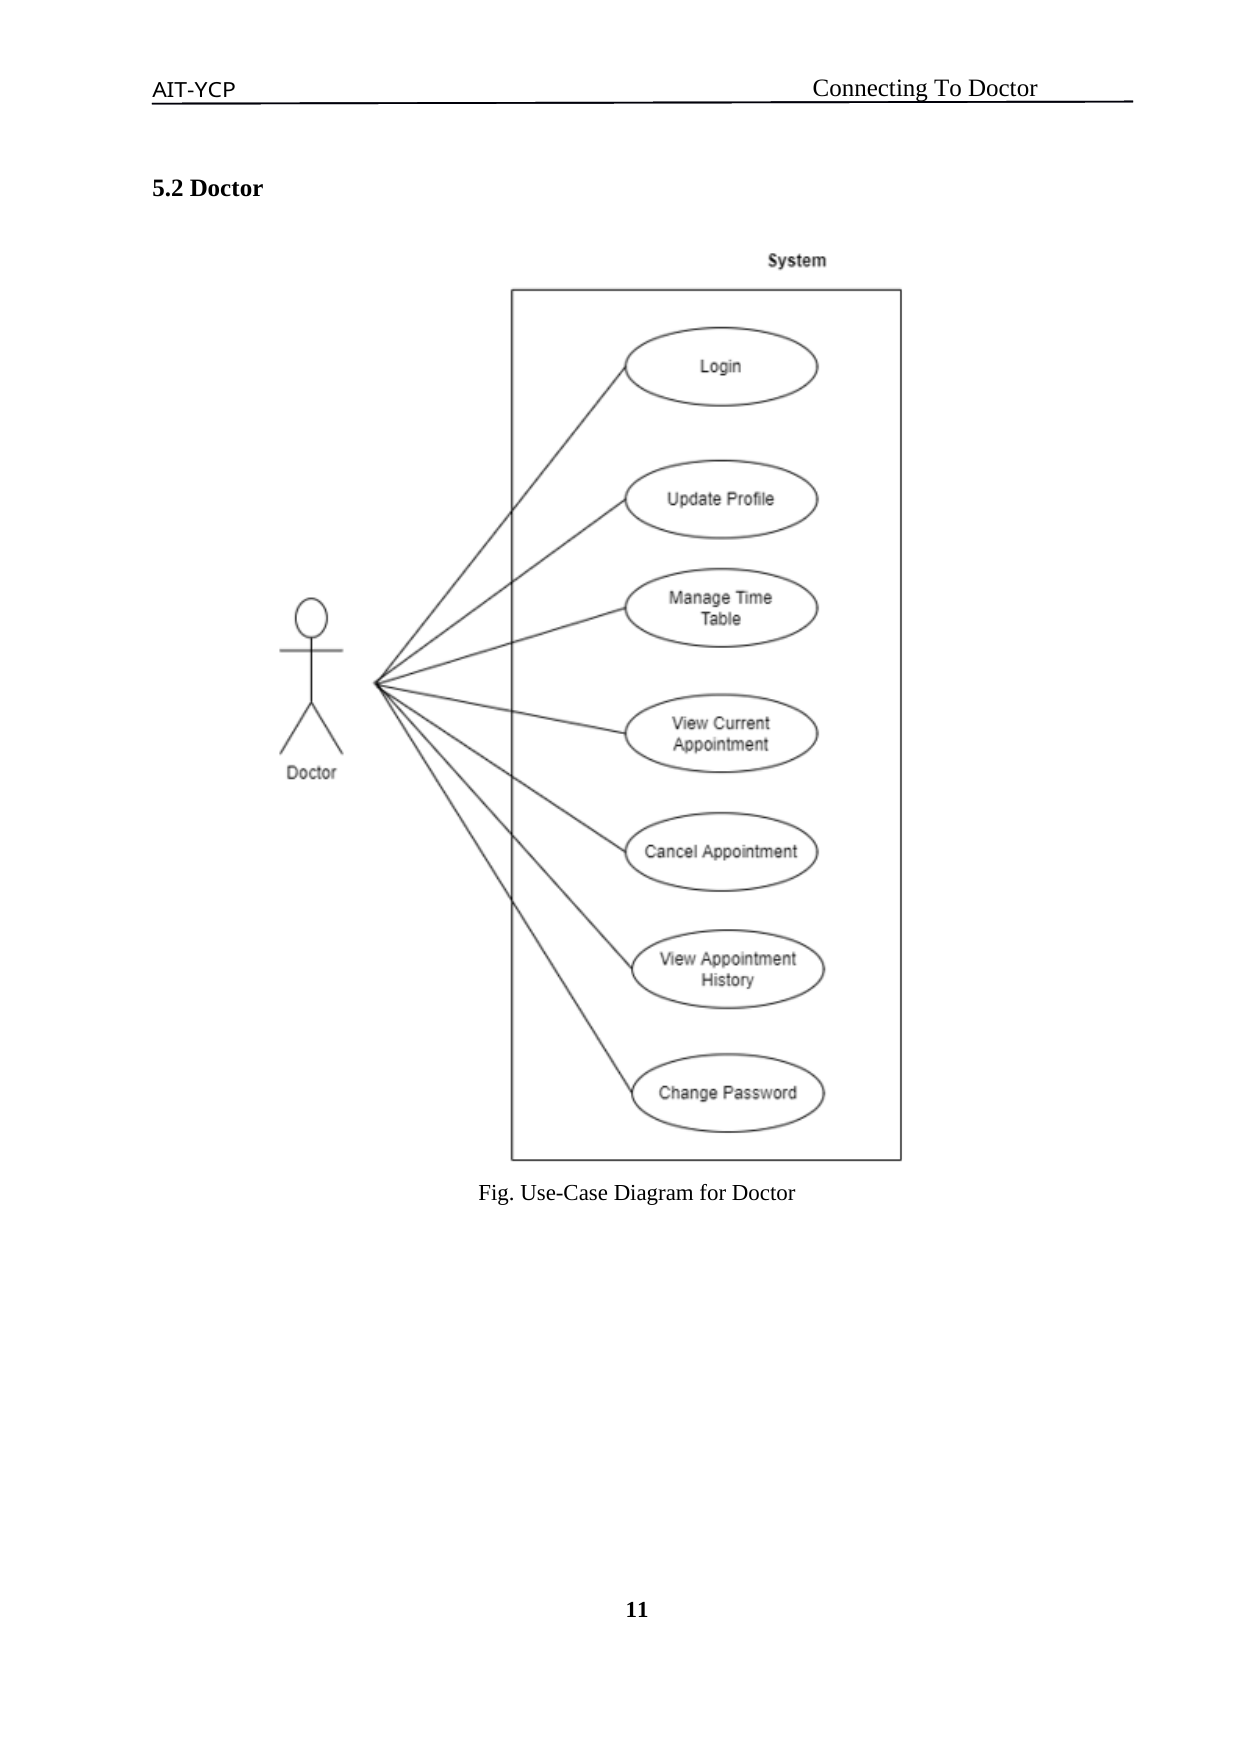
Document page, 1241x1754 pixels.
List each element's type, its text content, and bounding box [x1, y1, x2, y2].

subtitle 5.2 Doctor [152, 173, 1134, 202]
picture [250, 227, 1024, 1180]
text Fig. Use-Case Diagram for Doctor [139, 1179, 1134, 1206]
